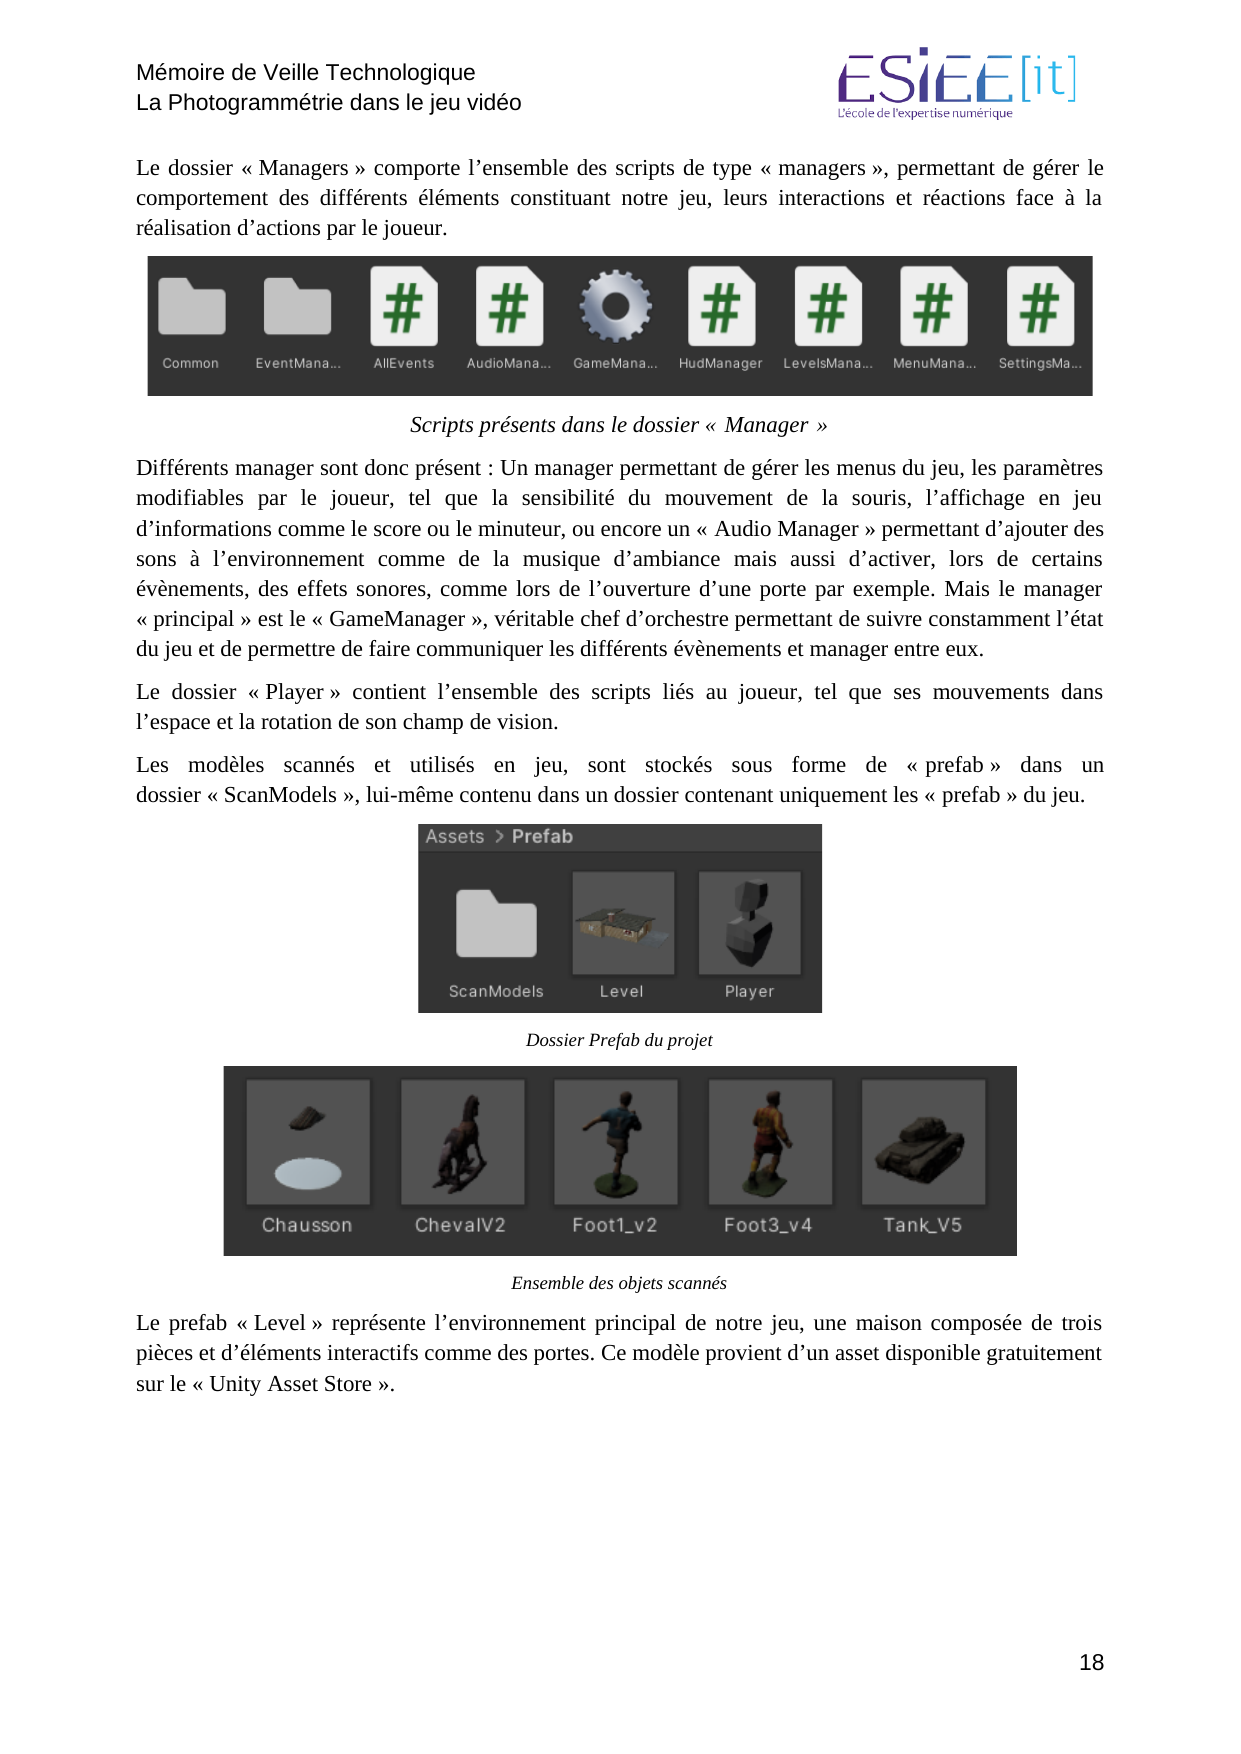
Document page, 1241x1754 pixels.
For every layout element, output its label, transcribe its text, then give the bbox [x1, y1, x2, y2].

picture [418, 824, 823, 1013]
text Le dossier « Player » contient l’ensemble des scripts liés au joueur, tel que ses mouvements dans l’espace et la rotation de son champ de vision. [136, 678, 1104, 735]
text Dossier Prefab du projet [136, 1029, 1104, 1051]
text Le dossier « Managers » comporte l’ensemble des scripts de type « managers », permettant de gérer le comportement des différents éléments constituant notre jeu, leurs interactions et réactions face à la réalisation d’actions par le joueur. [136, 153, 1104, 240]
picture [223, 1066, 1017, 1256]
text Différents manager sont donc présent : Un manager permettant de gérer les menus du jeu, les paramètres modifiables par le joueur, tel que la sensibilité du mouvement de la souris, l’affichage en jeu d’informations comme le score ou le minuteur, ou encore un « Audio Manager » permettant d’ajouter des sons à l’environnement comme de la musique d’ambiance mais aussi d’activer, lors de certains évènements, des effets sonores, comme lors de l’ouverture d’une porte par exemple. Mais le manager « principal » est le « GameManager », véritable chef d’orchestre permettant de suivre constamment l’état du jeu et de permettre de faire communiquer les différents évènements et manager entre eux. [136, 454, 1104, 662]
text Le prefab « Level » représente l’environnement principal de notre jeu, une maison composée de trois pièces et d’éléments interactifs comme des portes. Ce modèle provient d’un asset disponible gratuitement sur le « Unity Asset Store ». [136, 1309, 1104, 1396]
text Ensemble des objets scannés [136, 1272, 1104, 1293]
picture [838, 47, 1075, 120]
text Les modèles scannés et utilisés en jeu, sont stockés sous forme de « prefab » dans un dossier « ScanModels », lui-même contenu dans un dossier contenant uniquement les « prefab » du jeu. [136, 751, 1104, 808]
text Scripts présents dans le dossier « Manager » [136, 412, 1104, 438]
picture [147, 256, 1093, 396]
